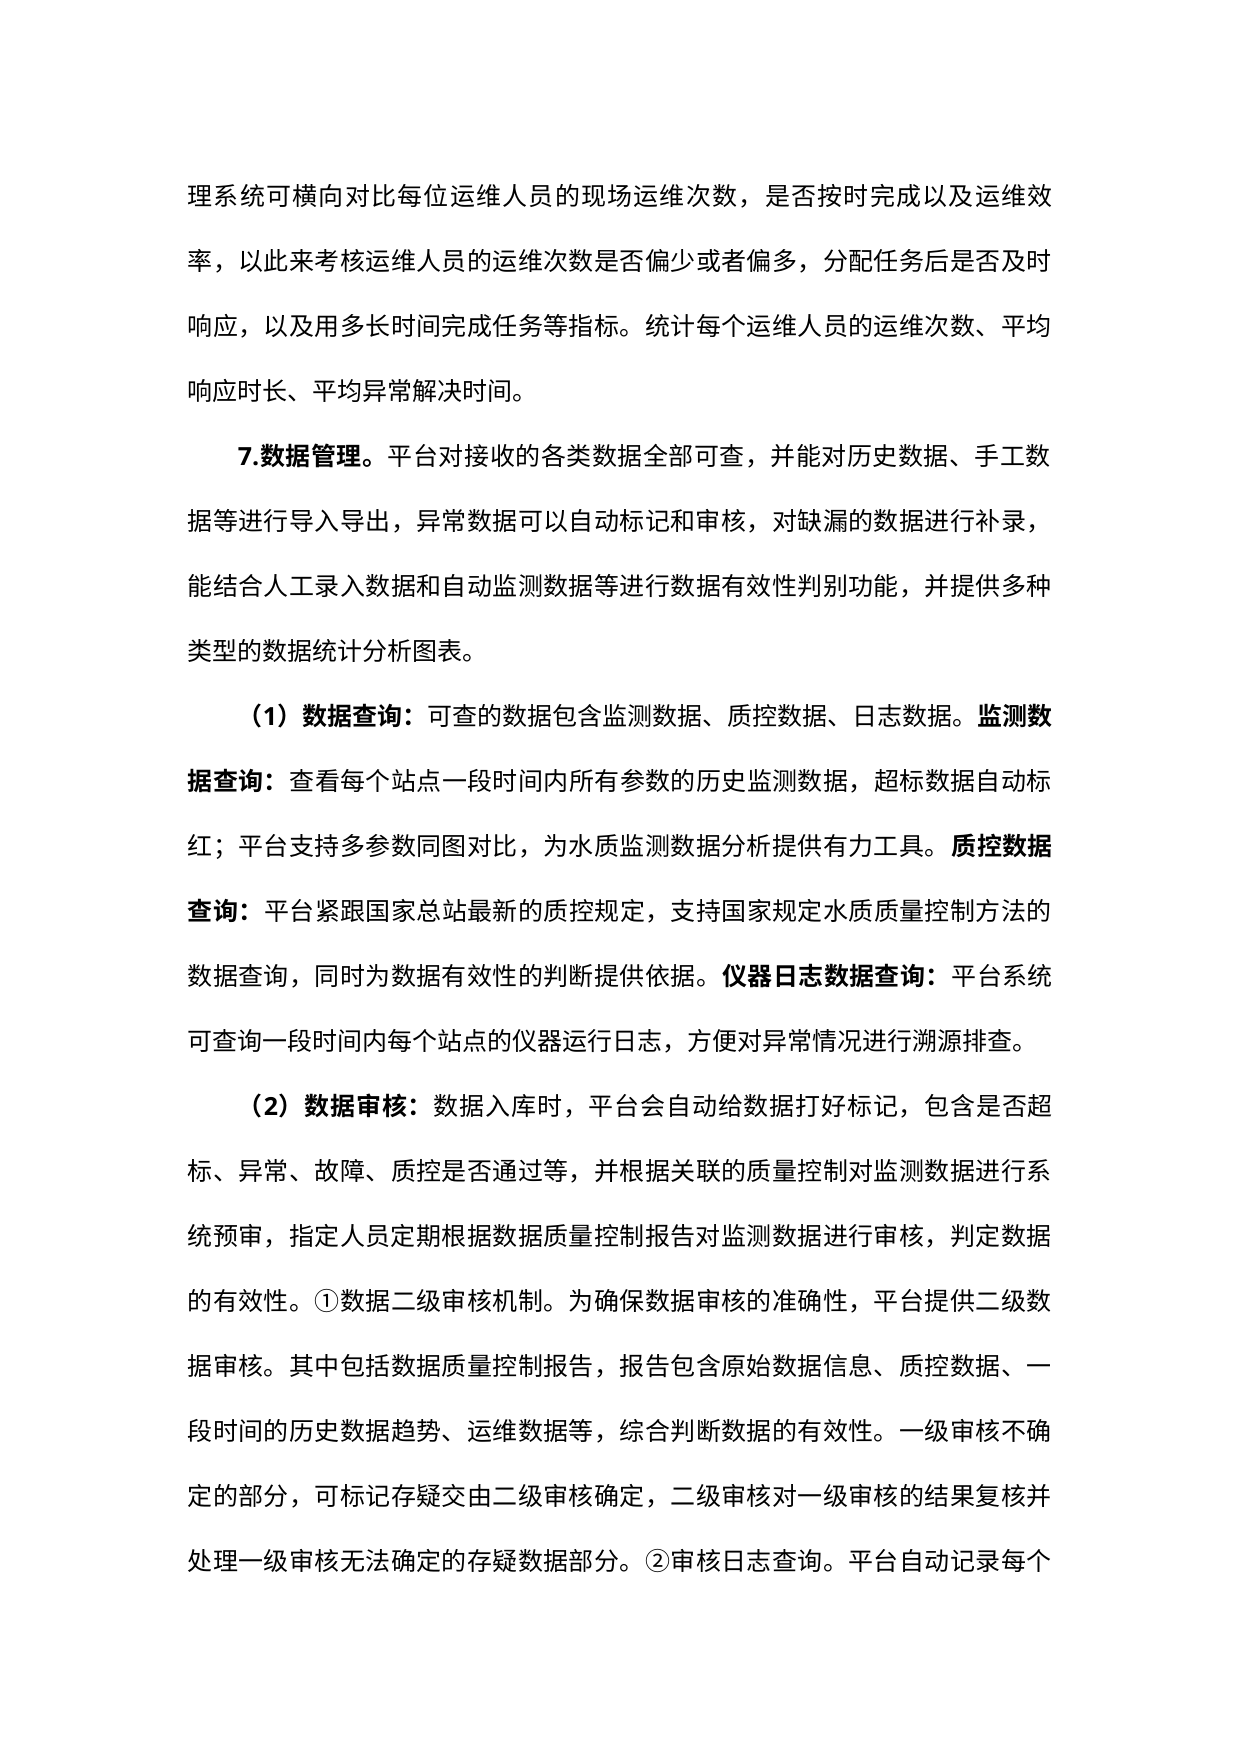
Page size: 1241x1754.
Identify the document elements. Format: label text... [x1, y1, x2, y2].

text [187, 1072, 1053, 1592]
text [187, 162, 1053, 422]
text 7.数据管理。平台对接收的各类数据全部可查，并能对历史数据、手工数据等进行导入导出，异常数据可以自动标记和审核，对缺漏的数据进行补录，能结合人工录入数据和自动监测数据等进行数据有效性判别功能，并提供多种类型的数据统计分析图表。 [187, 422, 1053, 682]
text （1）数据查询：可查的数据包含监测数据、质控数据、日志数据。监测数据查询：查看每个站点一段时间内所有参数的历史监测数据，超标数据自动标红；平台支持多参数同图对比，为水质监测数据分析提供有力工具。质控数据查询：平台紧跟国家总站最新的质控规定，支持国家规定水质质量控制方法的数据查询，同时为数据有效性的判断提供依据。仪器日志数据查询：平台系统可查询一段时间内每个站点的仪器运行日志，方便对异常情况进行溯源排查。 [187, 682, 1053, 1072]
